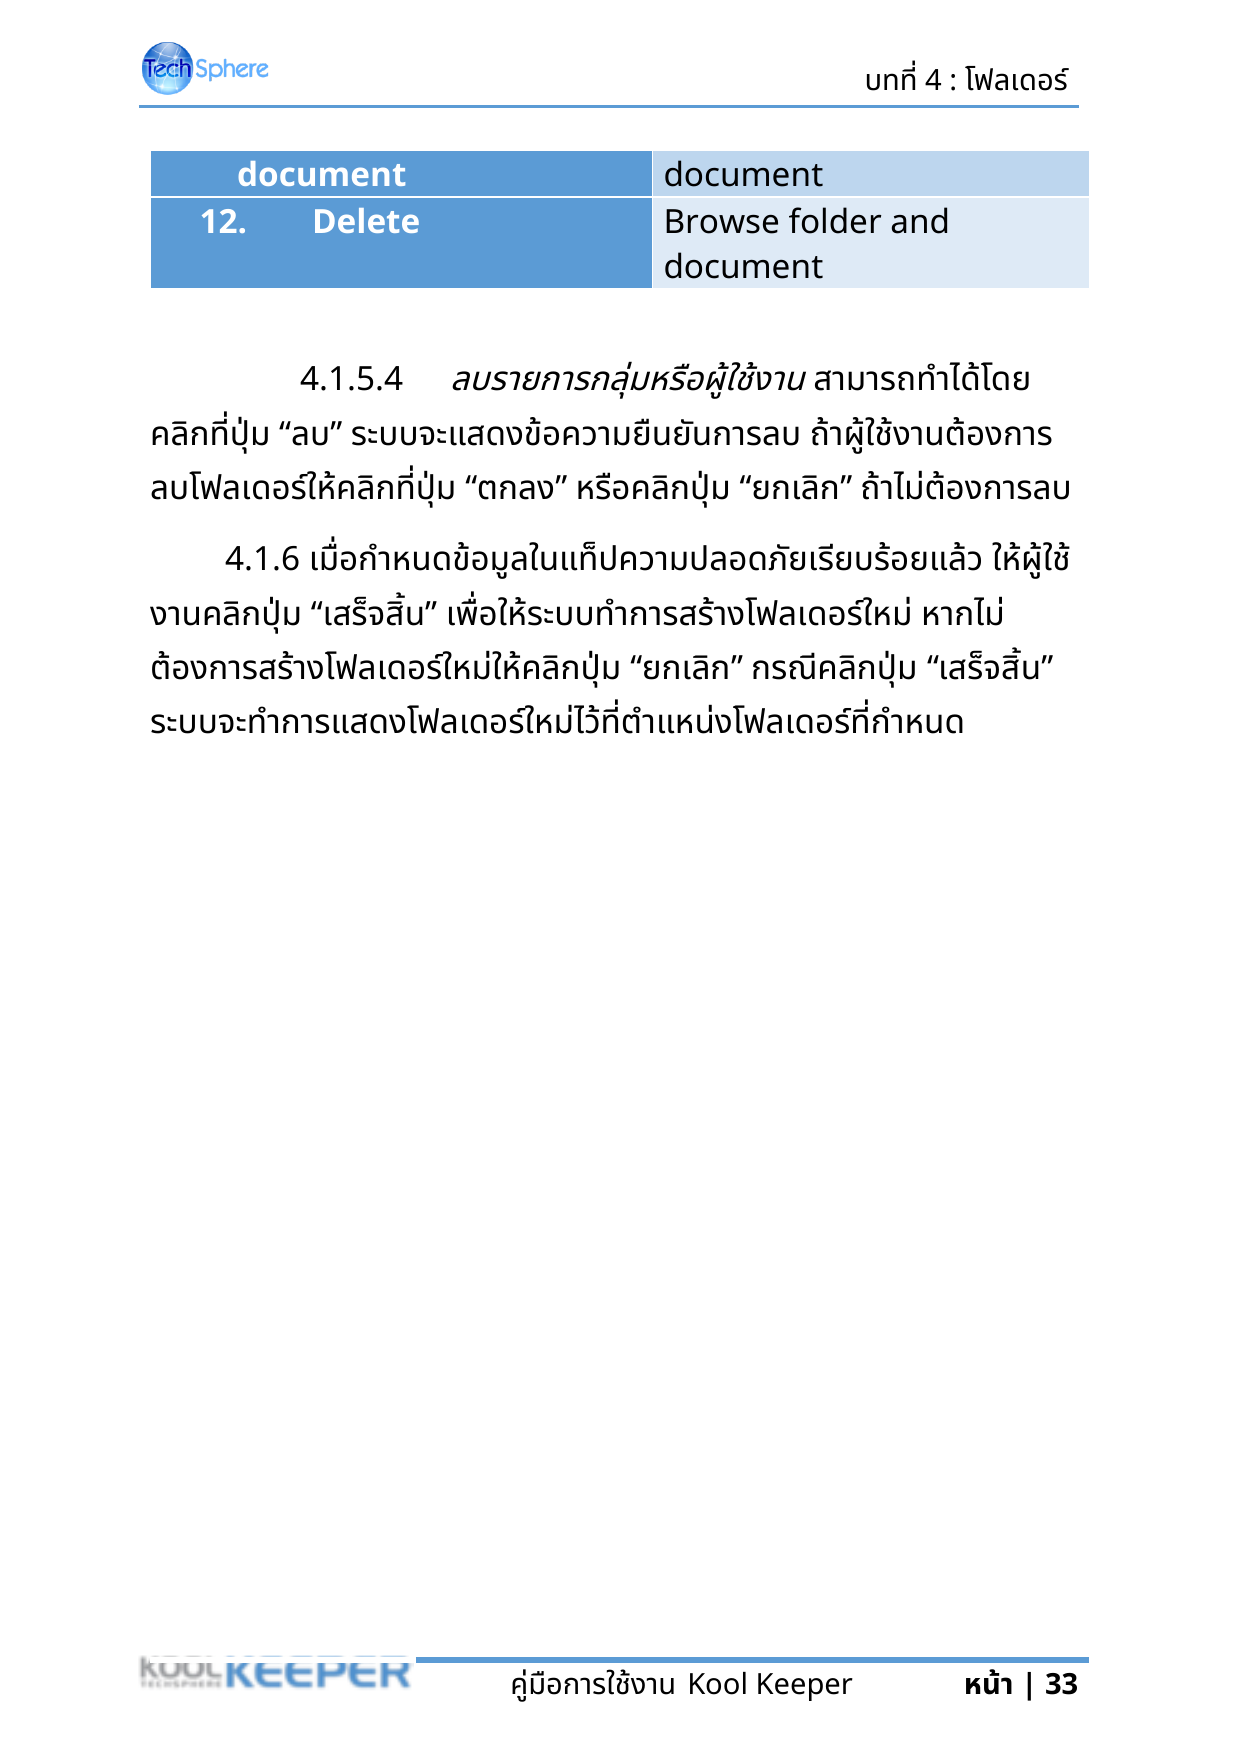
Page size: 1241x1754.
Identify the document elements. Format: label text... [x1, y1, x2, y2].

table_cell Browse folder and document [653, 198, 1089, 288]
text 4.1.6 เมื่อกำหนดข้อมูลในแท็ปความปลอดภัยเรียบร้อยแล้ว ให้ผู้ใช้งานคลิกปุ่ม “เสร็จสิ้น” เพื่อให้ระบบทำการสร้างโฟลเดอร์ใหม่ หากไม่ต้องการสร้างโฟลเดอร์ใหม่ให้คลิกปุ่ม “ยกเลิก” กรณีคลิกปุ่ม “เสร็จสิ้น” ระบบจะทำการแสดงโฟลเดอร์ใหม่ไว้ที่ตำแหน่งโฟลเดอร์ที่กำหนด [150, 535, 1090, 749]
table_cell Delete [151, 198, 652, 288]
picture [137, 1650, 414, 1693]
text 4.1.5.4 ลบรายการกลุ่มหรือผู้ใช้งาน สามารถทำได้โดยคลิกที่ปุ่ม “ลบ” ระบบจะแสดงข้อความยืนยันการลบ ถ้าผู้ใช้งานต้องการลบโฟลเดอร์ให้คลิกที่ปุ่ม “ตกลง” หรือคลิกปุ่ม “ยกเลิก” ถ้าไม่ต้องการลบ [150, 355, 1090, 514]
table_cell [653, 151, 1089, 196]
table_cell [151, 151, 652, 196]
picture [140, 41, 269, 96]
